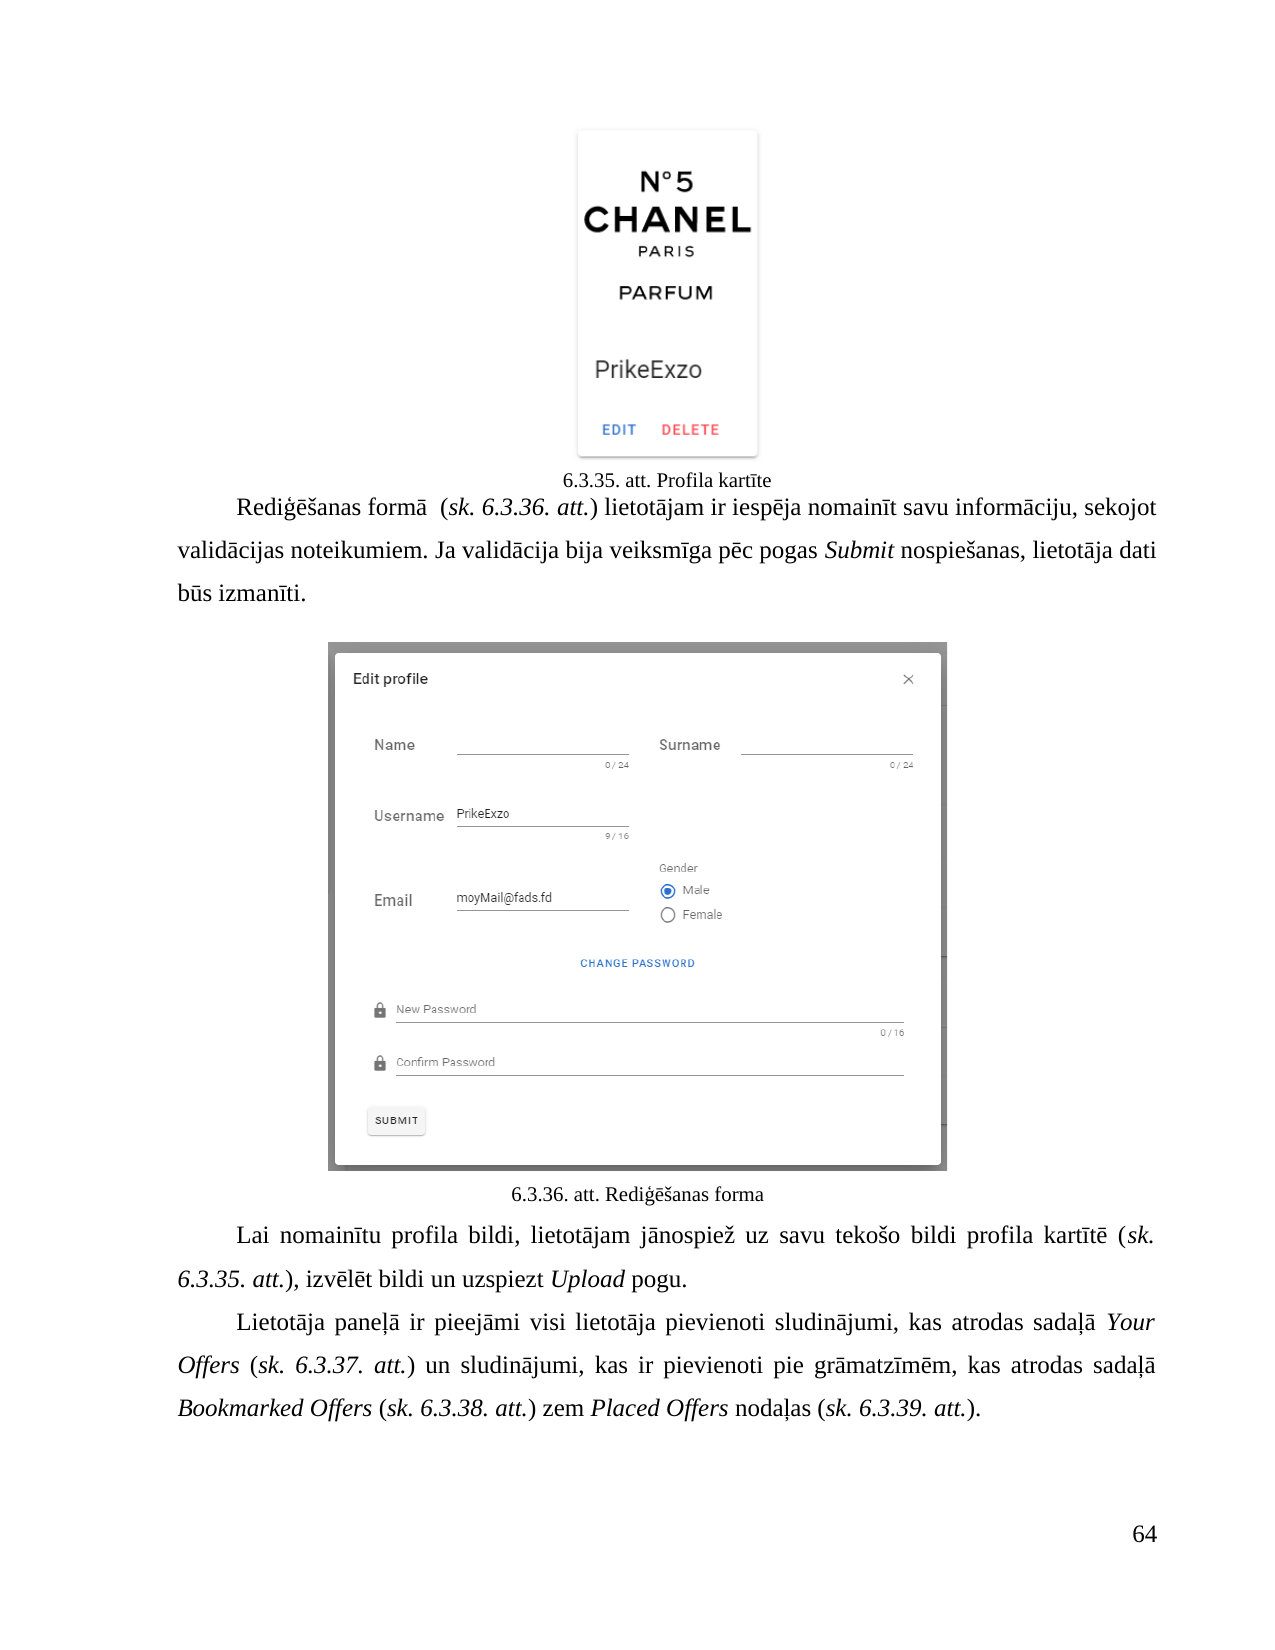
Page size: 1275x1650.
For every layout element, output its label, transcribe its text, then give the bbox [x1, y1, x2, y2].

picture [328, 642, 948, 1171]
picture [567, 118, 767, 465]
text Lietotāja paneļā ir pieejāmi visi lietotāja pievienoti sludinājumi, kas atrodas sadaļā Your Offers (sk. 6.3.37. att.) un sludinājumi, kas ir pievienoti pie grāmatzīmēm, kas atrodas sadaļā Bookmarked Offers (sk. 6.3.38. att.) zem Placed Offers nodaļas (sk. 6.3.39. att.). [177, 1307, 1157, 1422]
text Rediģēšanas formā (sk. 6.3.36. att.) lietotājam ir iespēja nomainīt savu informāciju, sekojot validācijas noteikumiem. Ja validācija bija veiksmīga pēc pogas Submit nospiešanas, lietotāja dati būs izmanīti. [177, 118, 1157, 607]
